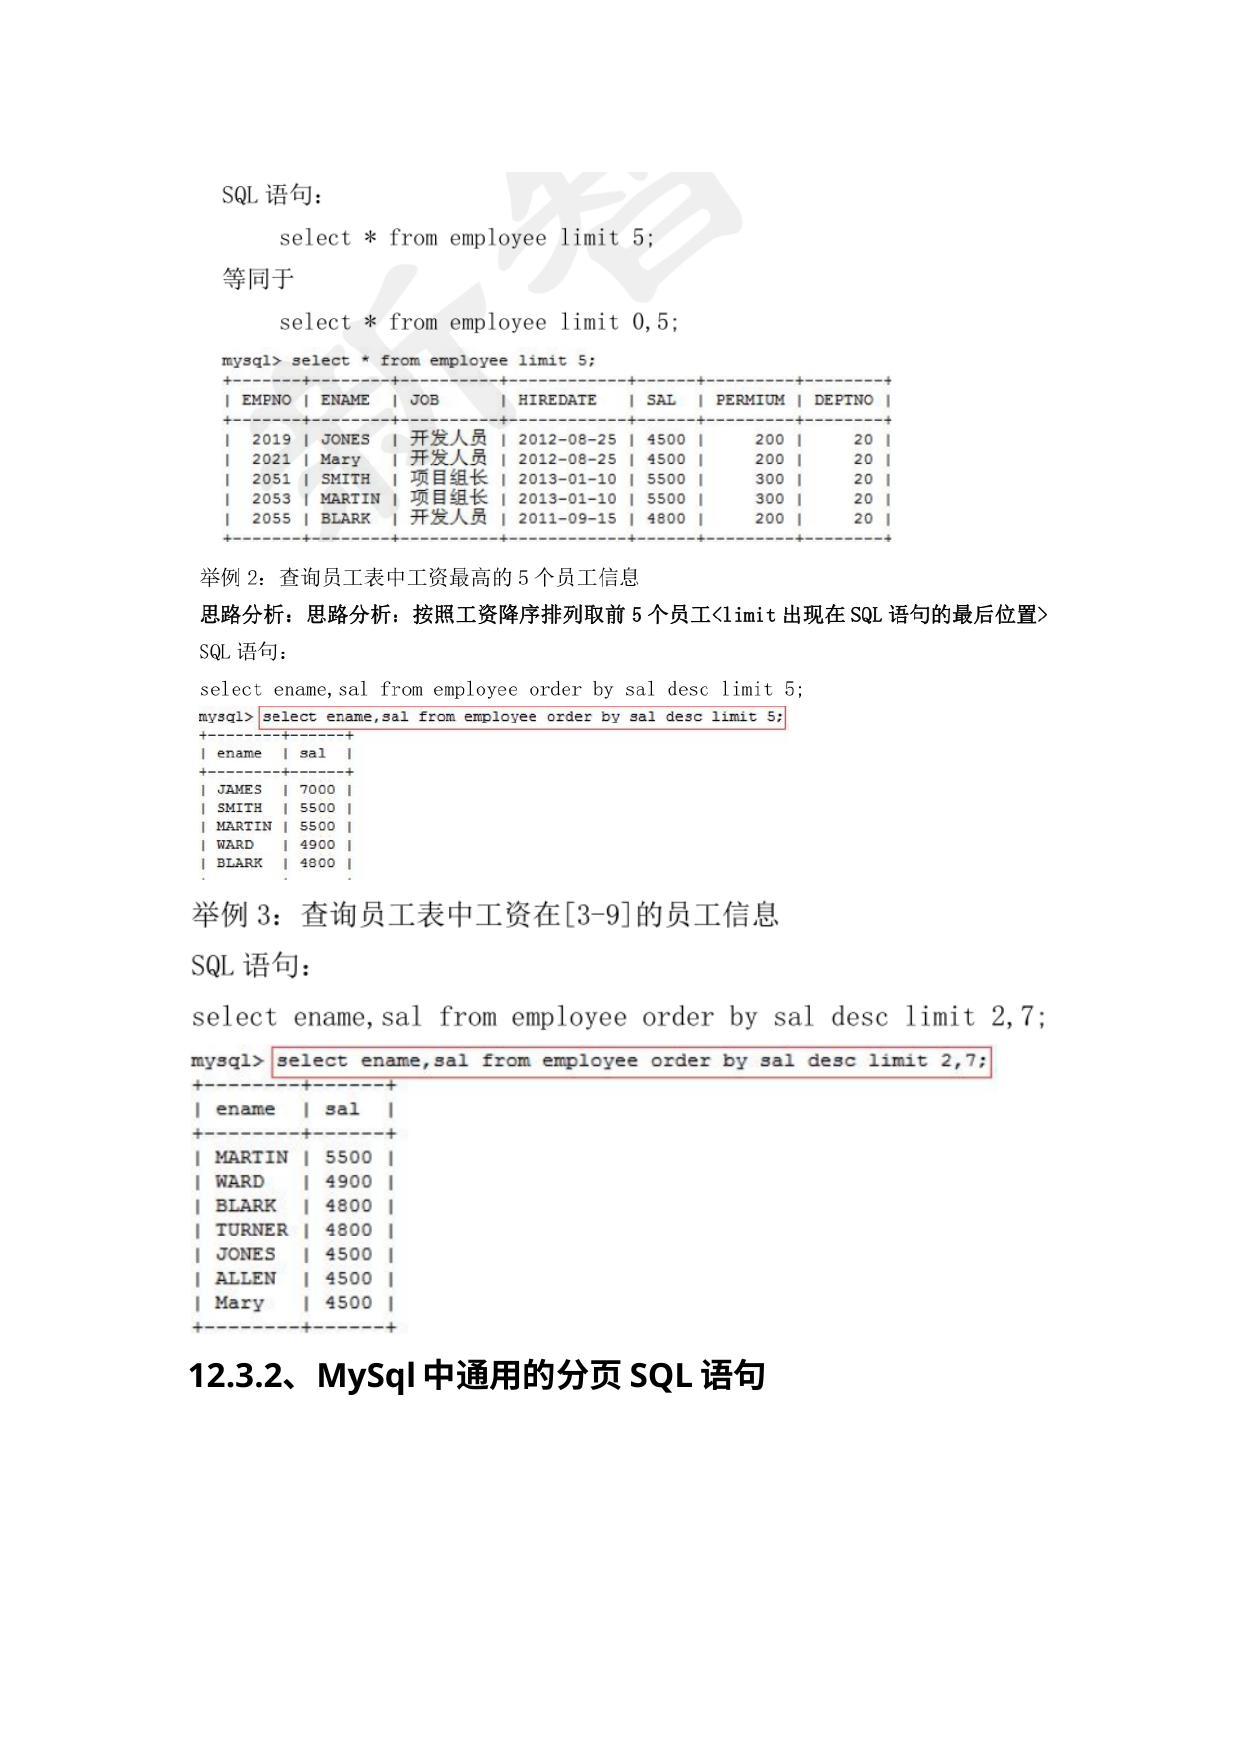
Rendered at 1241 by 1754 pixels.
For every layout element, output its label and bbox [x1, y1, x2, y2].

picture [187, 566, 1053, 880]
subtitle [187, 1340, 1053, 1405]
picture [187, 889, 1053, 1337]
picture [212, 172, 892, 542]
